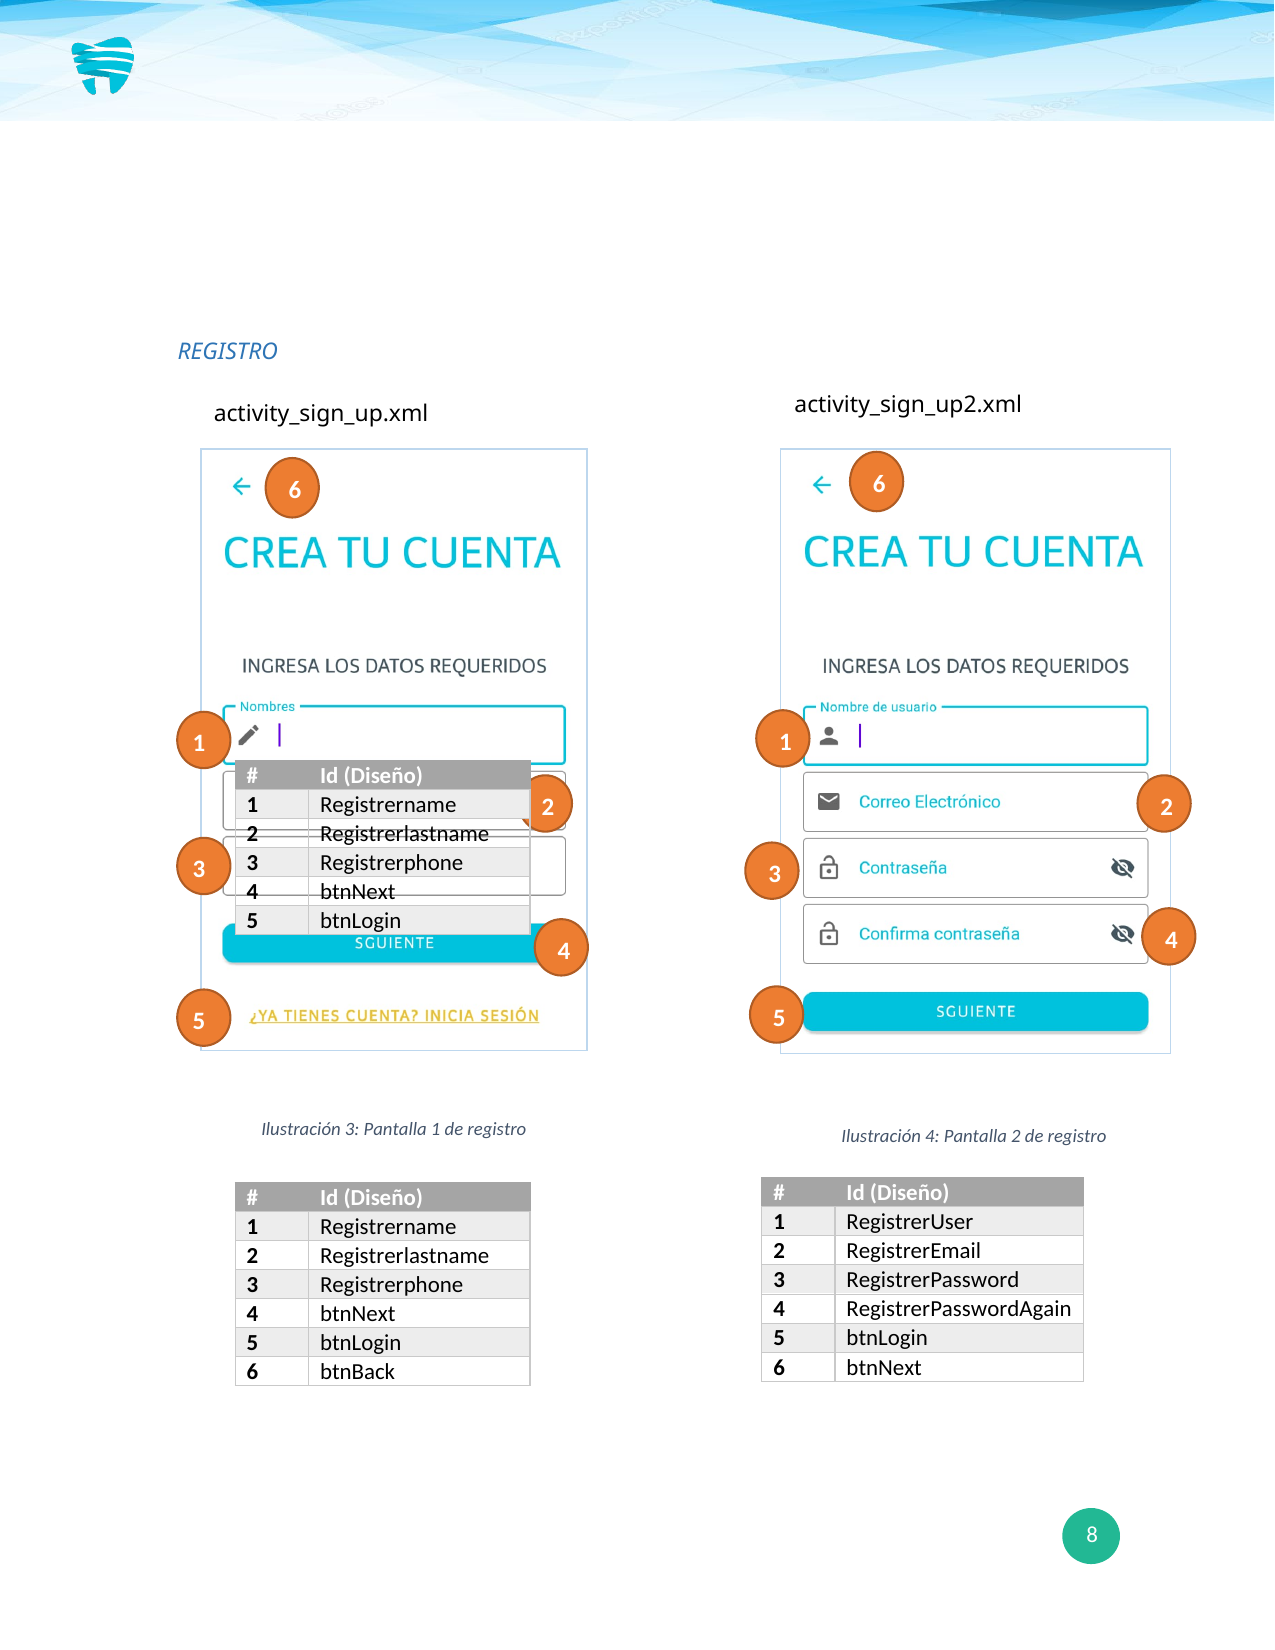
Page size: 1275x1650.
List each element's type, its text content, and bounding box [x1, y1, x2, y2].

table_cell Registrername [309, 1212, 529, 1240]
table_cell 4 [236, 877, 308, 905]
table_cell 3 [762, 1265, 834, 1293]
table_cell 5 [762, 1324, 834, 1352]
table_cell 1 [762, 1207, 834, 1235]
table_cell RegistrerPassword [836, 1265, 1083, 1293]
table_cell btnNext [309, 1299, 529, 1327]
subtitle REGISTRO [177, 335, 1098, 366]
table_cell 3 [236, 1270, 308, 1298]
table_header # [236, 761, 308, 789]
table_cell 2 [762, 1236, 834, 1264]
table_header # [762, 1178, 834, 1206]
table_cell RegistrerEmail [836, 1236, 1083, 1264]
table_cell btnBack [309, 1357, 529, 1385]
table_cell btnNext [309, 877, 529, 905]
table_cell btnNext [836, 1353, 1083, 1381]
table_cell 4 [236, 1299, 308, 1327]
table_cell Registrername [309, 790, 529, 818]
table_cell 1 [236, 790, 308, 818]
table_cell Registrerlastname [309, 1241, 529, 1269]
table_header Id (Diseño) [836, 1178, 1083, 1206]
table_cell Registrerphone [309, 1270, 529, 1298]
table_cell 6 [236, 1357, 308, 1385]
table_cell 3 [236, 848, 308, 876]
table_header Id (Diseño) [309, 761, 529, 789]
table_cell 4 [762, 1295, 834, 1322]
table_cell 2 [236, 1241, 308, 1269]
table_cell 1 [236, 1212, 308, 1240]
table_cell 5 [236, 906, 308, 934]
table_header # [236, 1183, 308, 1211]
table_cell RegistrerPasswordAgain [836, 1295, 1083, 1322]
table_header Id (Diseño) [309, 1183, 529, 1211]
picture [0, 0, 1274, 121]
table_cell Registrerphone [309, 848, 529, 876]
table_cell 5 [236, 1328, 308, 1356]
table_cell 2 [236, 819, 308, 847]
table_cell btnLogin [309, 906, 529, 934]
table_cell btnLogin [836, 1324, 1083, 1352]
table_cell 6 [762, 1353, 834, 1381]
table_cell btnLogin [309, 1328, 529, 1356]
table_cell Registrerlastname [309, 819, 529, 847]
table_cell RegistrerUser [836, 1207, 1083, 1235]
